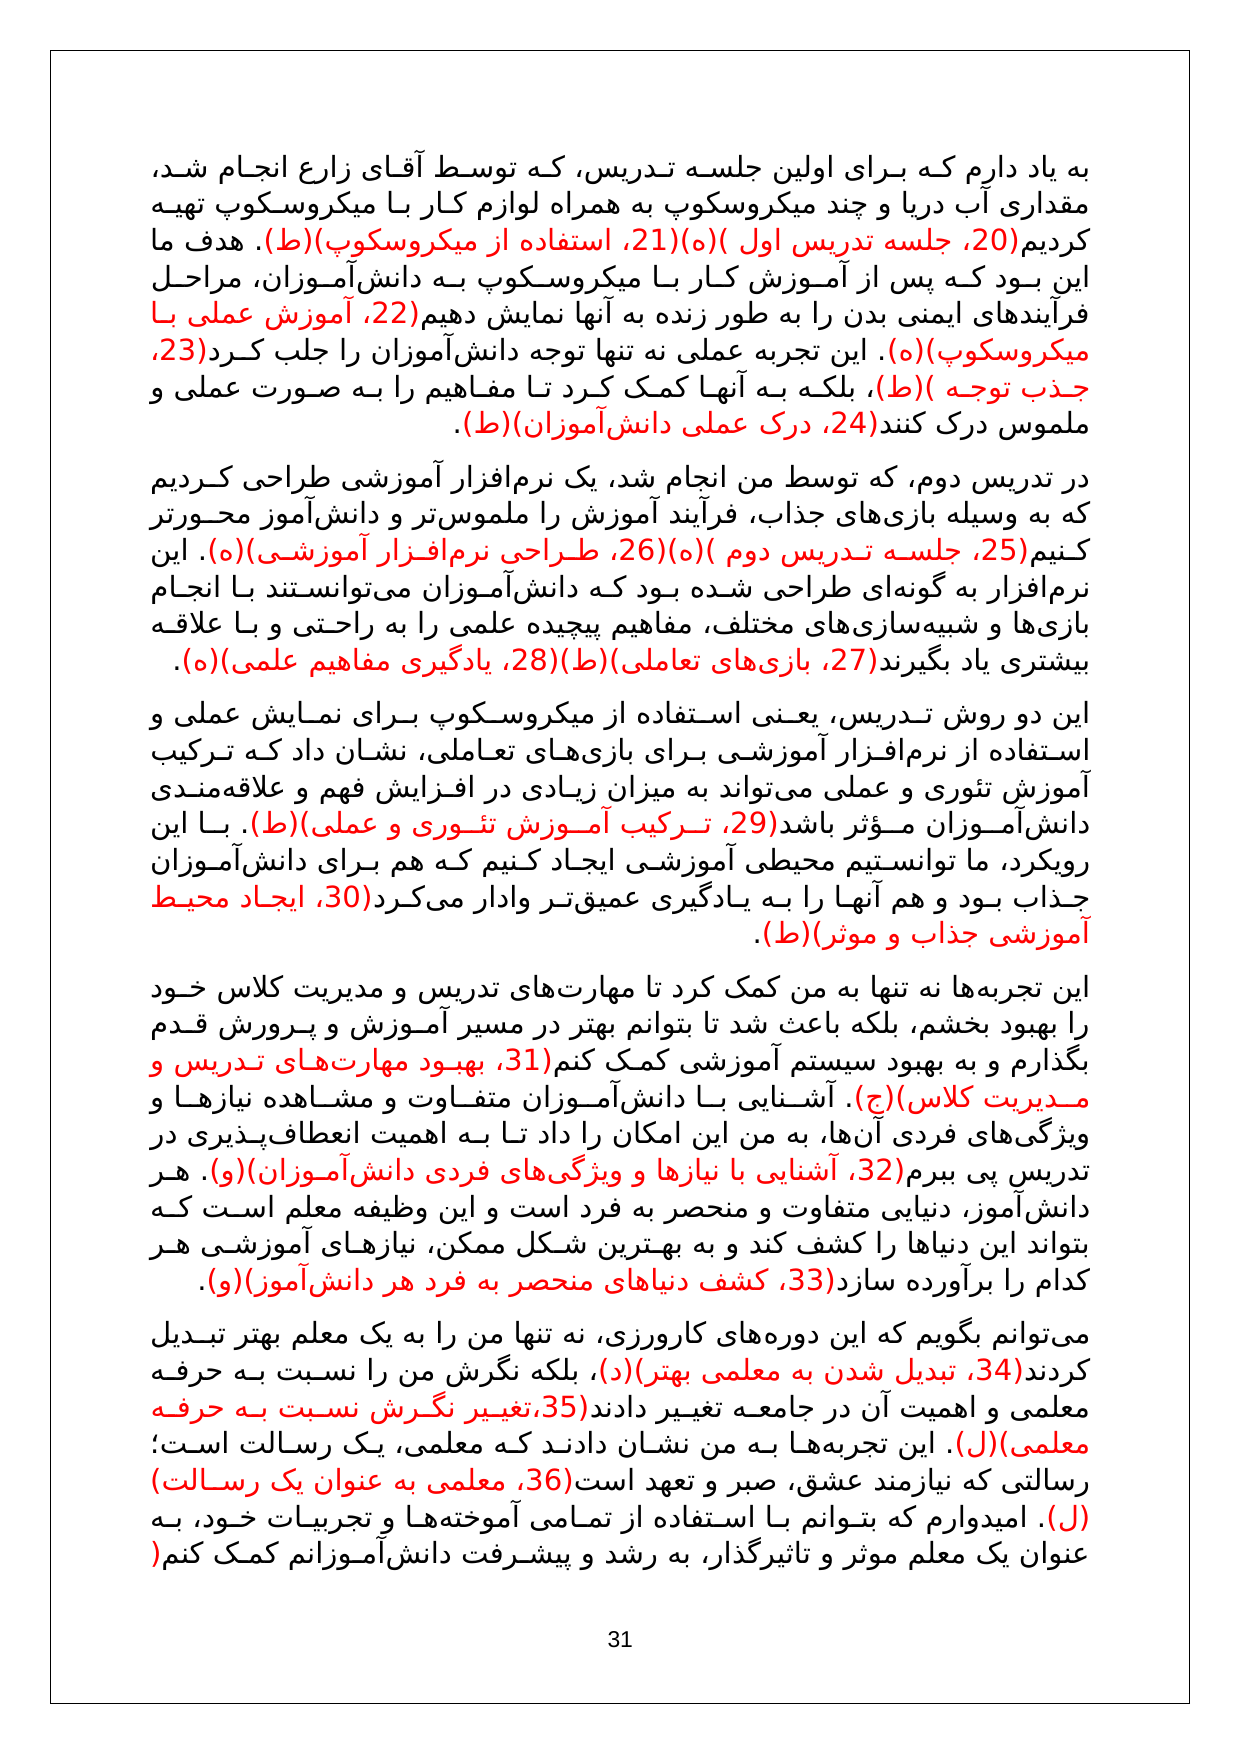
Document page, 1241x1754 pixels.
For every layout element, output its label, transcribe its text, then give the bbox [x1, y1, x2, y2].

text به یاد دارم که برای اولین جلسه تدریس، که توسط آقای زارع انجام شد، مقداری آب دریا و چند میکروسکوپ به همراه لوازم کار با میکروسکوپ تهیه کردیم(20، جلسه تدریس اول )(ه)(21، استفاده از میکروسکوپ)(ط). هدف ما این بود که پس از آموزش کار با میکروسکوپ به دانش‌آموزان، مراحل فرآیندهای ایمنی بدن را به طور زنده به آنها نمایش دهیم(22، آموزش عملی با میکروسکوپ)(ه). این تجربه عملی نه تنها توجه دانش‌آموزان را جلب کرد(23، جذب توجه )(ط)، بلکه به آنها کمک کرد تا مفاهیم را به صورت عملی و ملموس درک کنند(24، درک عملی دانش‌آموزان)(ط). [150, 150, 1090, 441]
text در تدریس دوم، که توسط من انجام شد، یک نرم‌افزار آموزشی طراحی کردیم که به وسیله بازی‌های جذاب، فرآیند آموزش را ملموس‌تر و دانش‌آموز محورتر کنیم(25، جلسه تدریس دوم )(ه)(26، طراحی نرم‌افزار آموزشی)(ه). این نرم‌افزار به گونه‌ای طراحی شده بود که دانش‌آموزان می‌توانستند با انجام بازی‌ها و شبیه‌سازی‌های مختلف، مفاهیم پیچیده علمی را به راحتی و با علاقه بیشتری یاد بگیرند(27، بازی‌های تعاملی)(ط)(28، یادگیری مفاهیم علمی)(ه). [150, 460, 1090, 677]
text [150, 1317, 1090, 1571]
text این تجربه‌ها نه تنها به من کمک کرد تا مهارت‌های تدریس و مدیریت کلاس خود را بهبود بخشم، بلکه باعث شد تا بتوانم بهتر در مسیر آموزش و پرورش قدم بگذارم و به بهبود سیستم آموزشی کمک کنم(31، بهبود مهارت‌های تدریس و مدیریت کلاس)(ج). آشنایی با دانش‌آموزان متفاوت و مشاهده نیازها و ویژگی‌های فردی آن‌ها، به من این امکان را داد تا به اهمیت انعطاف‌پذیری در تدریس پی ببرم(32، آشنایی با نیازها و ویژگی‌های فردی دانش‌آموزان)(و). هر دانش‌آموز، دنیایی متفاوت و منحصر به فرد است و این وظیفه معلم است که بتواند این دنیاها را کشف کند و به بهترین شکل ممکن، نیازهای آموزشی هر کدام را برآورده سازد(33، کشف دنیاهای منحصر به فرد هر دانش‌آموز)(و). [150, 970, 1090, 1297]
text این دو روش تدریس، یعنی استفاده از میکروسکوپ برای نمایش عملی و استفاده از نرم‌افزار آموزشی برای بازی‌های تعاملی، نشان داد که ترکیب آموزش تئوری و عملی می‌تواند به میزان زیادی در افزایش فهم و علاقه‌مندی دانش‌آموزان مؤثر باشد(29، ترکیب آموزش تئوری و عملی)(ط). با این رویکرد، ما توانستیم محیطی آموزشی ایجاد کنیم که هم برای دانش‌آموزان جذاب بود و هم آنها را به یادگیری عمیق‌تر وادار می‌کرد(30، ایجاد محیط آموزشی جذاب و موثر)(ط). [150, 697, 1090, 951]
